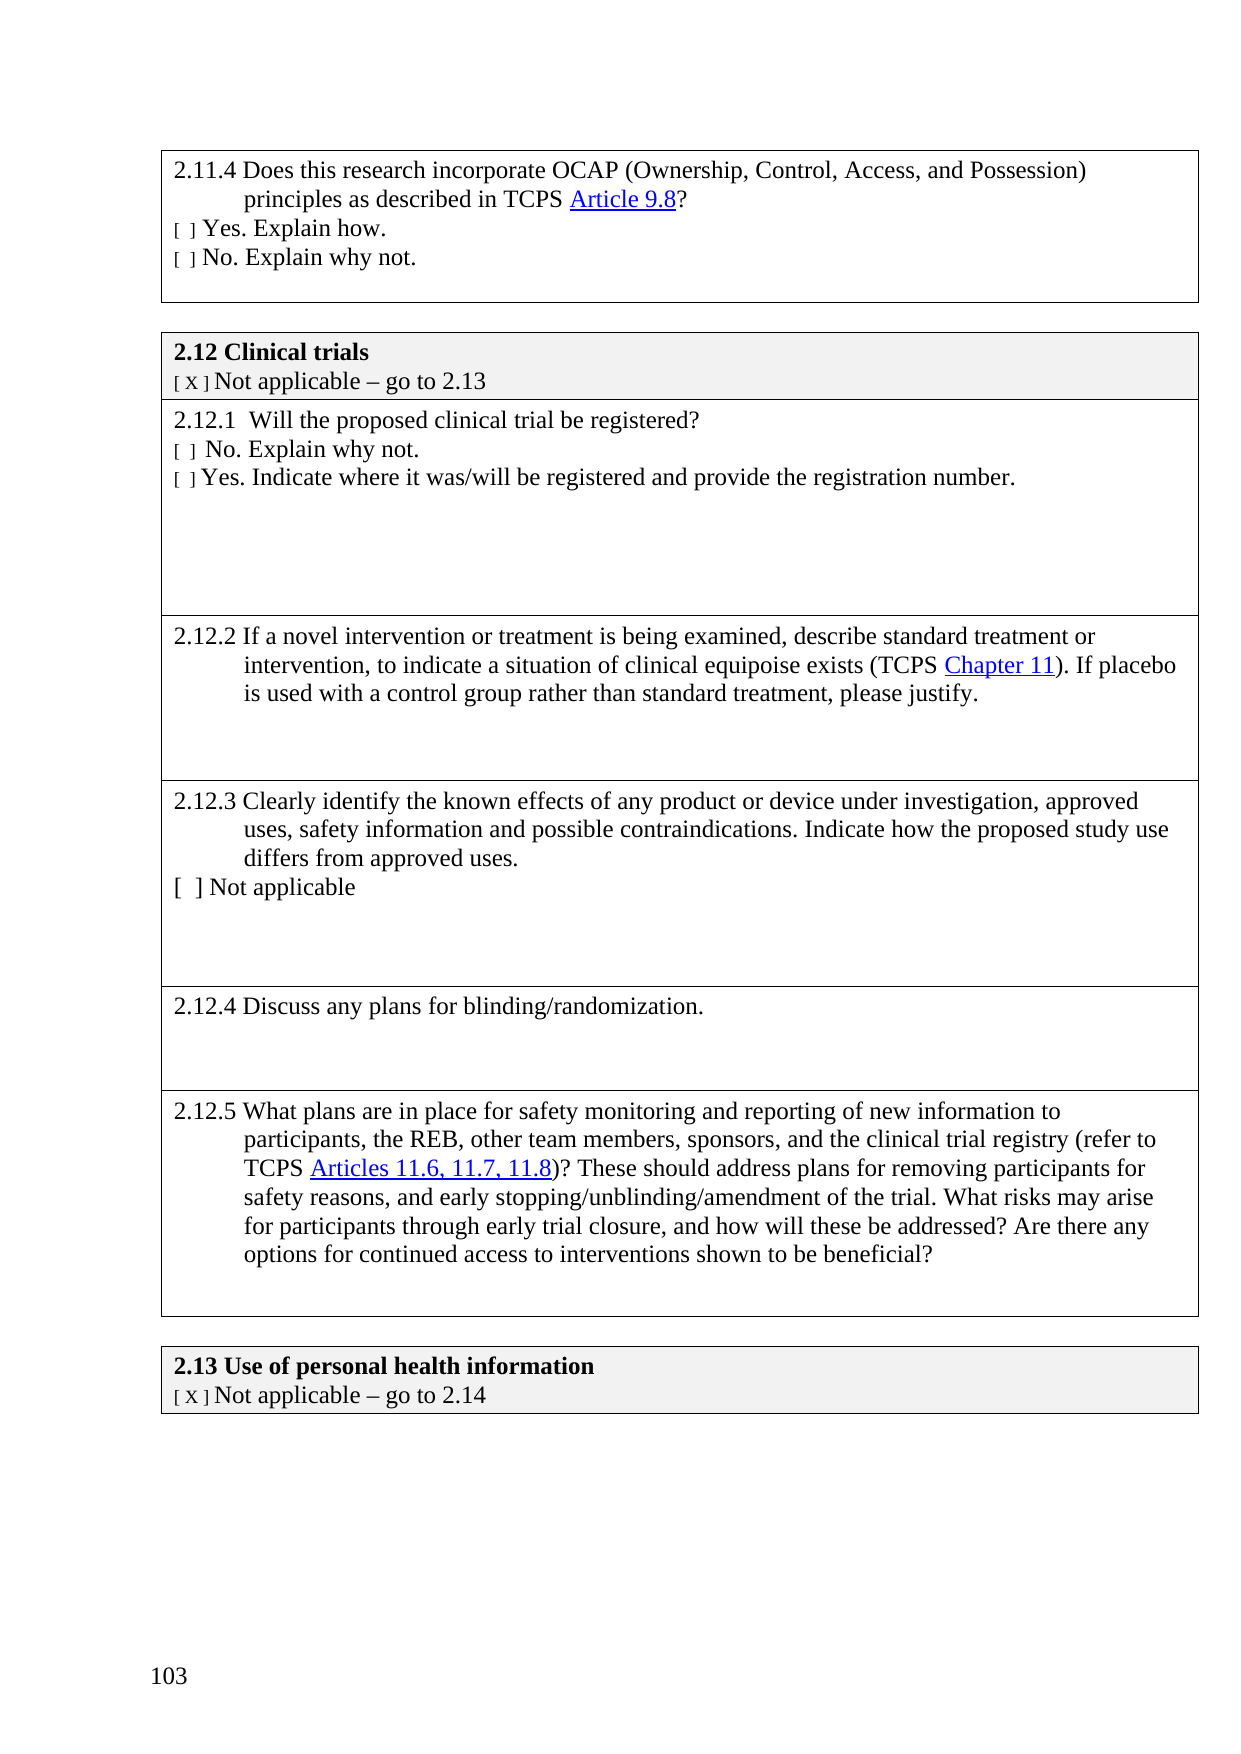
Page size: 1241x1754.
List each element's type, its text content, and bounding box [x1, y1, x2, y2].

table_cell 2.12.3 Clearly identify the known effects of any product or device under investigation, approved uses, safety information and possible contraindications. Indicate how the proposed study use differs from approved uses. [ ] Not applicable [162, 781, 1198, 986]
table_cell 2.11.4 Does this research incorporate OCAP (Ownership, Control, Access, and Possession) principles as described in TCPS Article 9.8? [ ] Yes. Explain how. [ ] No. Explain why not. [162, 151, 1198, 302]
table_cell 2.12.2 If a novel intervention or treatment is being examined, describe standard treatment or intervention, to indicate a situation of clinical equipoise exists (TCPS Chapter 11). If placebo is used with a control group rather than standard treatment, please justify. [162, 616, 1198, 780]
table_cell 2.12.1 Will the proposed clinical trial be registered? [ ] No. Explain why not. [ ] Yes. Indicate where it was/will be registered and provide the registration number. [162, 400, 1198, 615]
table_cell 2.12.4 Discuss any plans for blinding/randomization. [162, 987, 1198, 1090]
table_cell 2.12.5 What plans are in place for safety monitoring and reporting of new information to participants, the REB, other team members, sponsors, and the clinical trial registry (refer to TCPS Articles 11.6, 11.7, 11.8)? These should address plans for removing participants for safety reasons, and early stopping/unblinding/amendment of the trial. What risks may arise for participants through early trial closure, and how will these be addressed? Are there any options for continued access to interventions shown to be beneficial? [162, 1091, 1198, 1316]
table_header 2.13 Use of personal health information [ X ] Not applicable – go to 2.14 [162, 1347, 1198, 1413]
table_header 2.12 Clinical trials [ X ] Not applicable – go to 2.13 [162, 333, 1198, 399]
